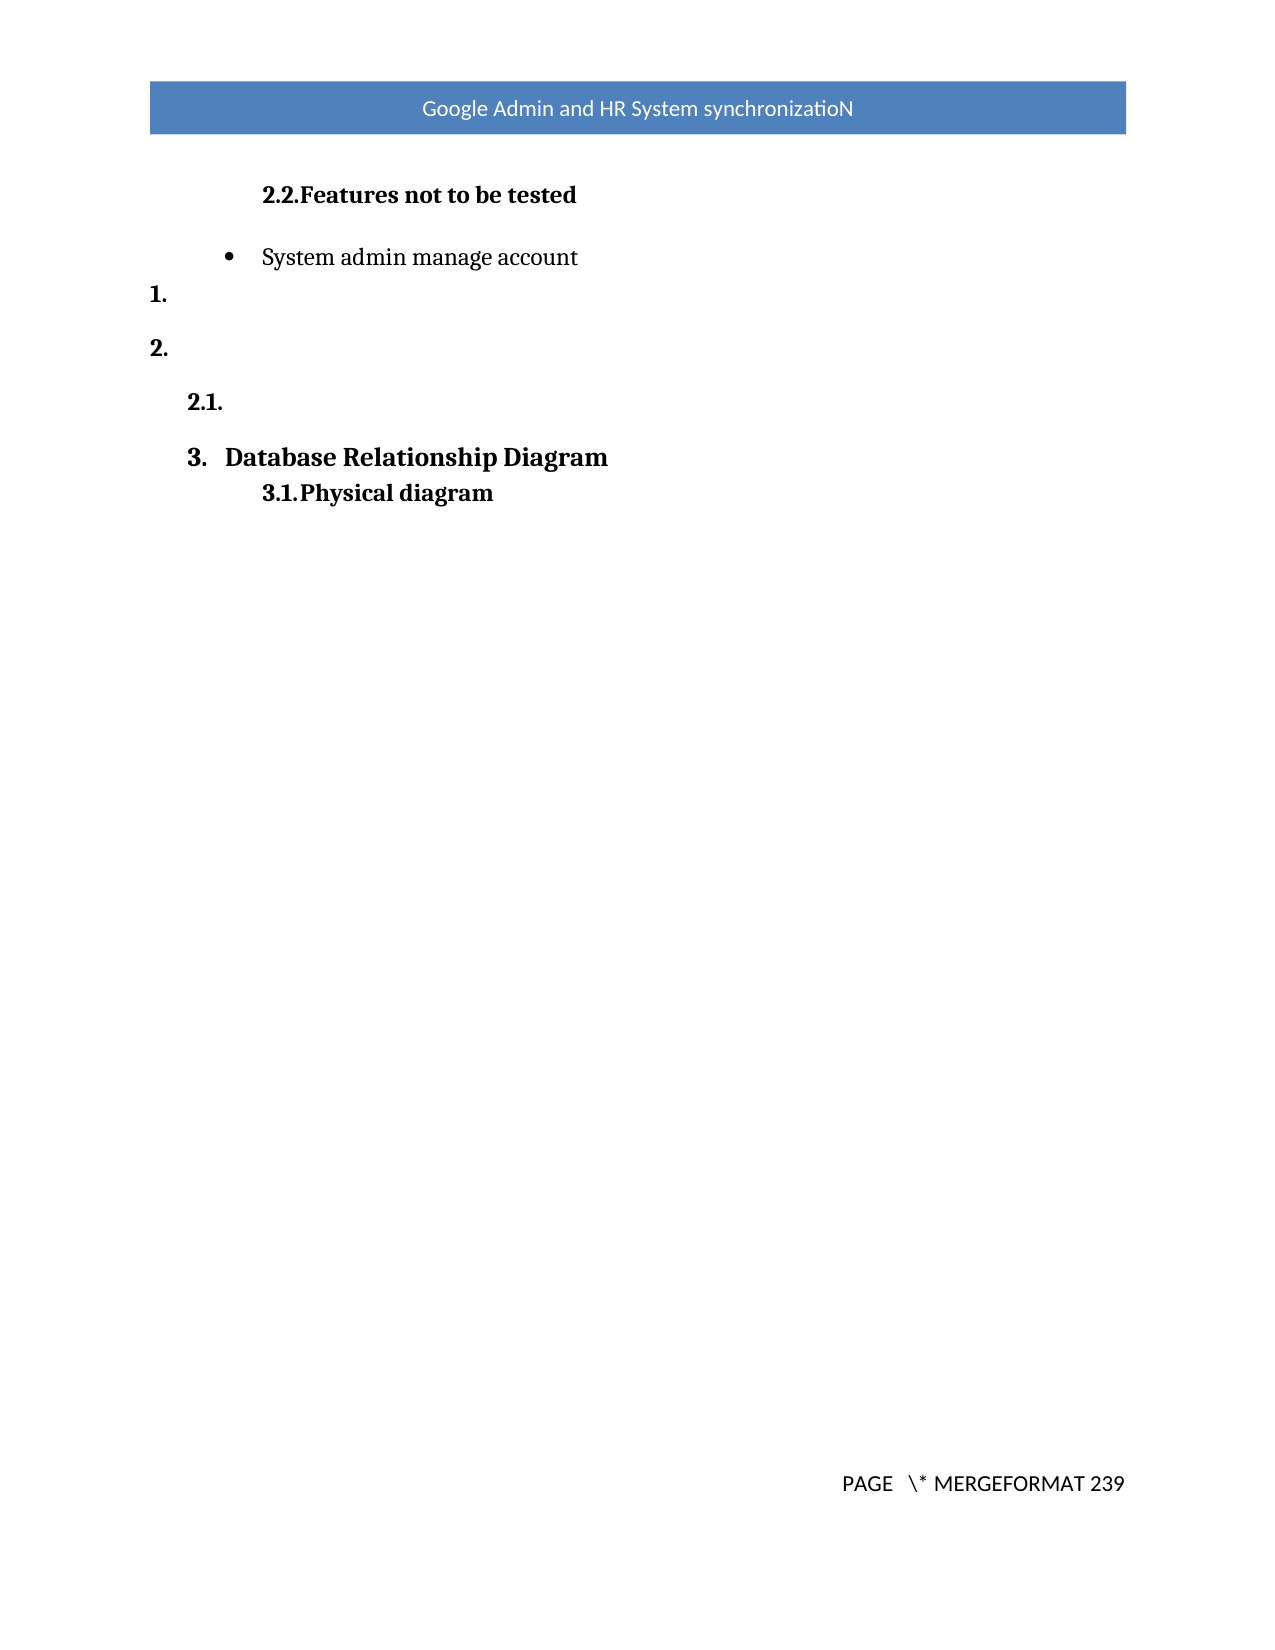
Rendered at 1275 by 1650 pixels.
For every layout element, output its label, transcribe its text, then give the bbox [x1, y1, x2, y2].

subtitle Physical diagram [262, 479, 1125, 508]
subtitle Database Relationship Diagram [187, 442, 1125, 473]
subtitle Features not to be tested [262, 181, 1125, 209]
list System admin manage account [225, 243, 1125, 272]
